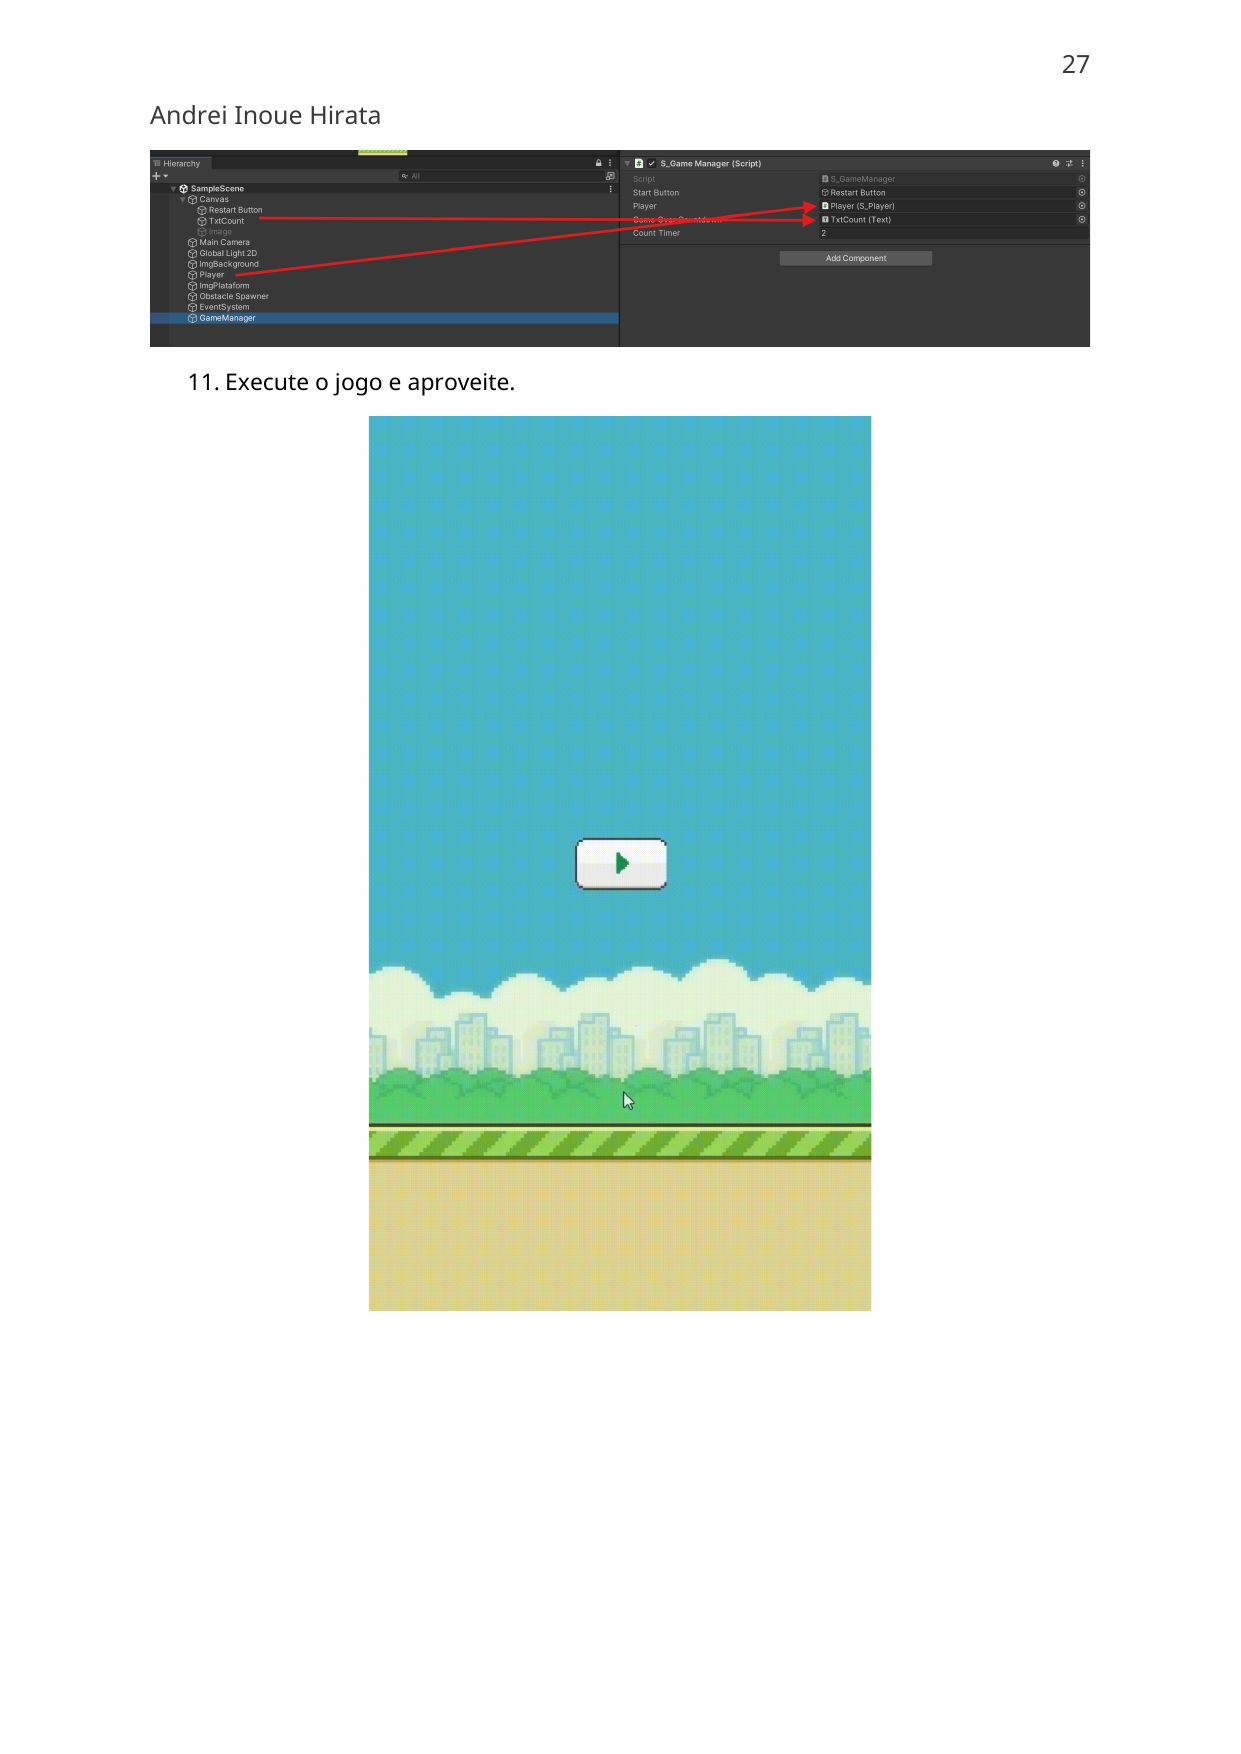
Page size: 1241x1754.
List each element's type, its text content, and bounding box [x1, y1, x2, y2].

picture [368, 416, 872, 1311]
picture [150, 150, 1091, 347]
list Execute o jogo e aproveite. [187, 366, 1090, 397]
